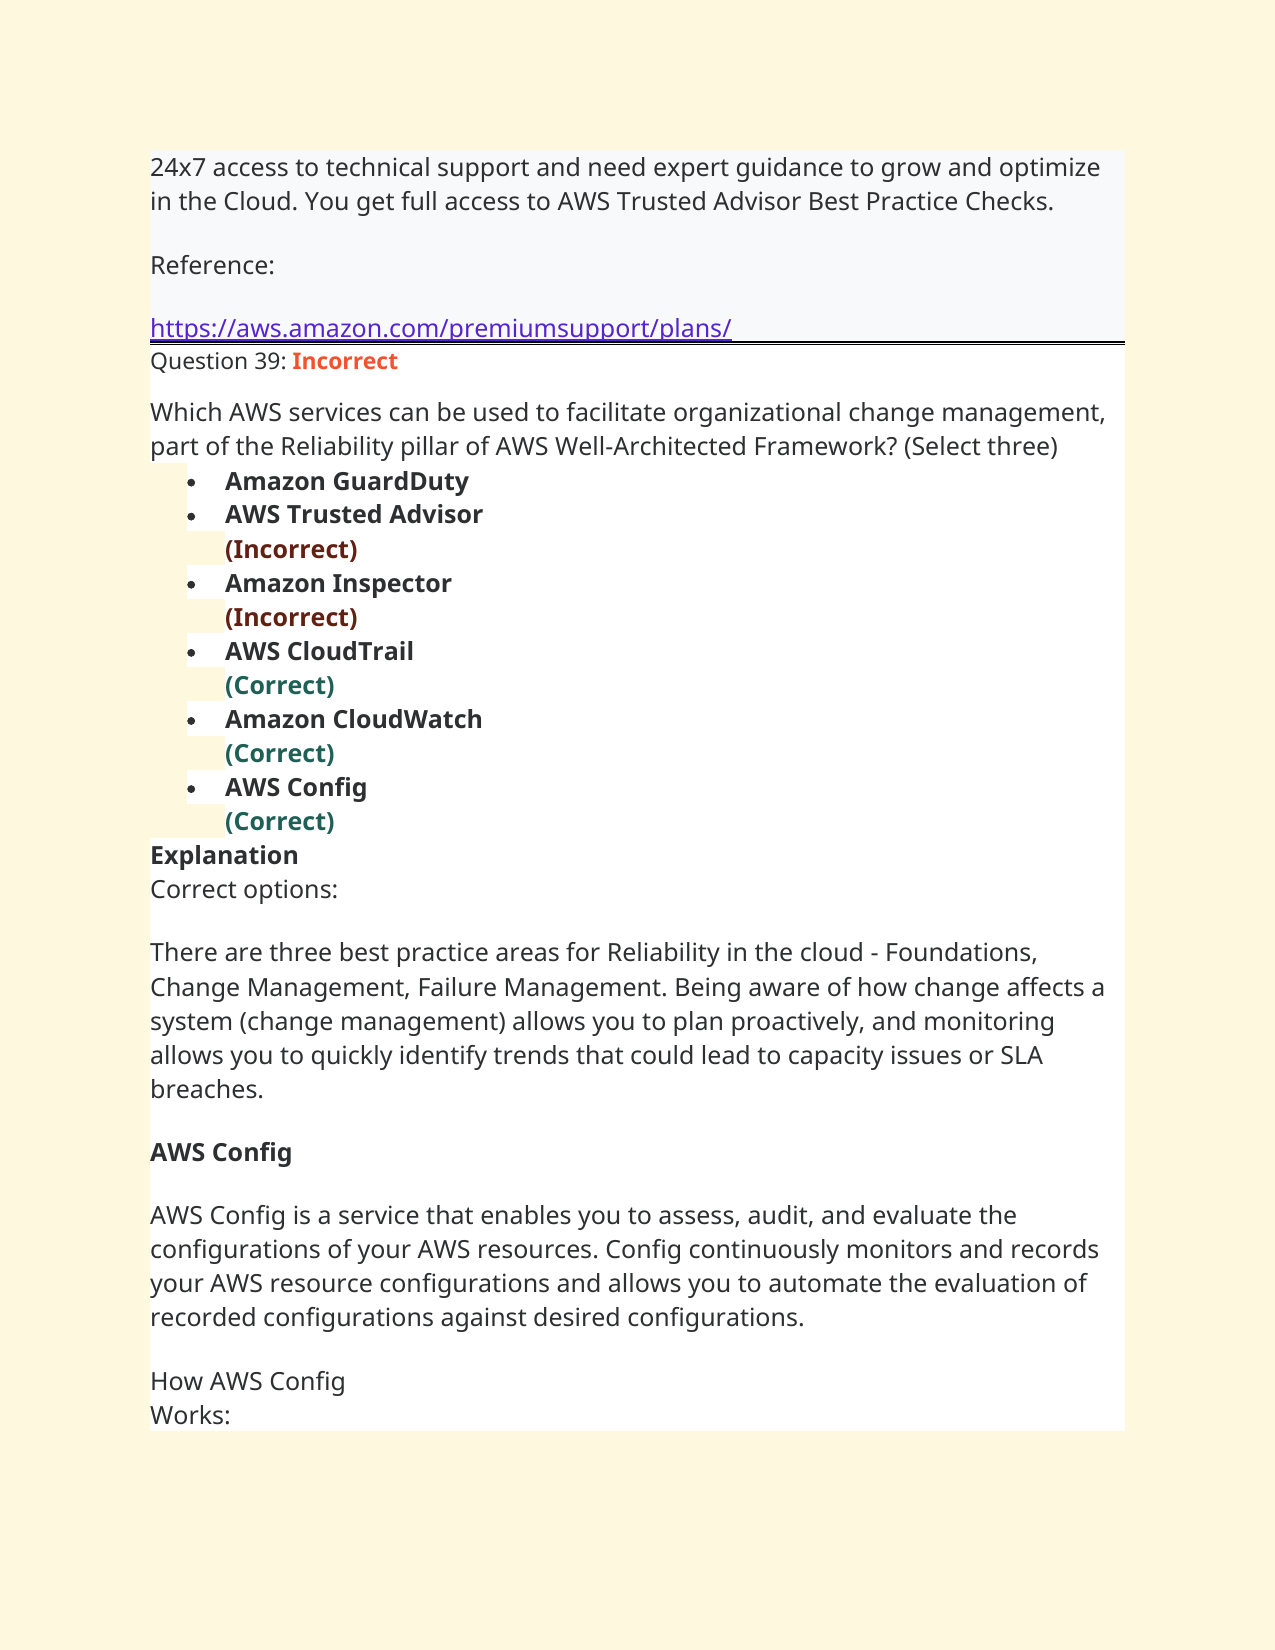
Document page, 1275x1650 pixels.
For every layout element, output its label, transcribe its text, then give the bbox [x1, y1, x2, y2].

text AWS Config is a service that enables you to assess, audit, and evaluate the configurations of your AWS resources. Config continuously monitors and records your AWS resource configurations and allows you to automate the evaluation of recorded configurations against desired configurations. [150, 1198, 1125, 1334]
text https://aws.amazon.com/premiumsupport/plans/ [150, 311, 1125, 341]
text (Correct) [225, 736, 1125, 770]
text (Correct) [225, 667, 1125, 702]
subtitle Explanation [150, 838, 1125, 872]
text (Correct) [225, 804, 1125, 838]
text Which AWS services can be used to facilitate organizational change management, part of the Reliability pillar of AWS Well-Architected Framework? (Select three) [150, 395, 1125, 463]
text Question 39: Incorrect [150, 345, 1125, 376]
list AWS CloudTrail [187, 633, 1125, 667]
text How AWS Config Works: via - https://aws.amazon.com/config/ [150, 1363, 1125, 1431]
text Reference: [150, 247, 1125, 281]
list Amazon CloudWatch [187, 702, 1125, 736]
text AWS Config [150, 1134, 1125, 1169]
text There are three best practice areas for Reliability in the cloud - Foundations, Change Management, Failure Management. Being aware of how change affects a system (change management) allows you to plan proactively, and monitoring allows you to quickly identify trends that could lead to capacity issues or SLA breaches. [150, 935, 1125, 1105]
text (Incorrect) [225, 599, 1125, 633]
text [150, 150, 1125, 218]
list AWS Trusted Advisor [187, 497, 1125, 531]
text (Incorrect) [225, 531, 1125, 565]
list Amazon Inspector [187, 565, 1125, 599]
list Amazon GuardDuty [187, 463, 1125, 497]
list AWS Config [187, 770, 1125, 804]
text Correct options: [150, 872, 1125, 906]
